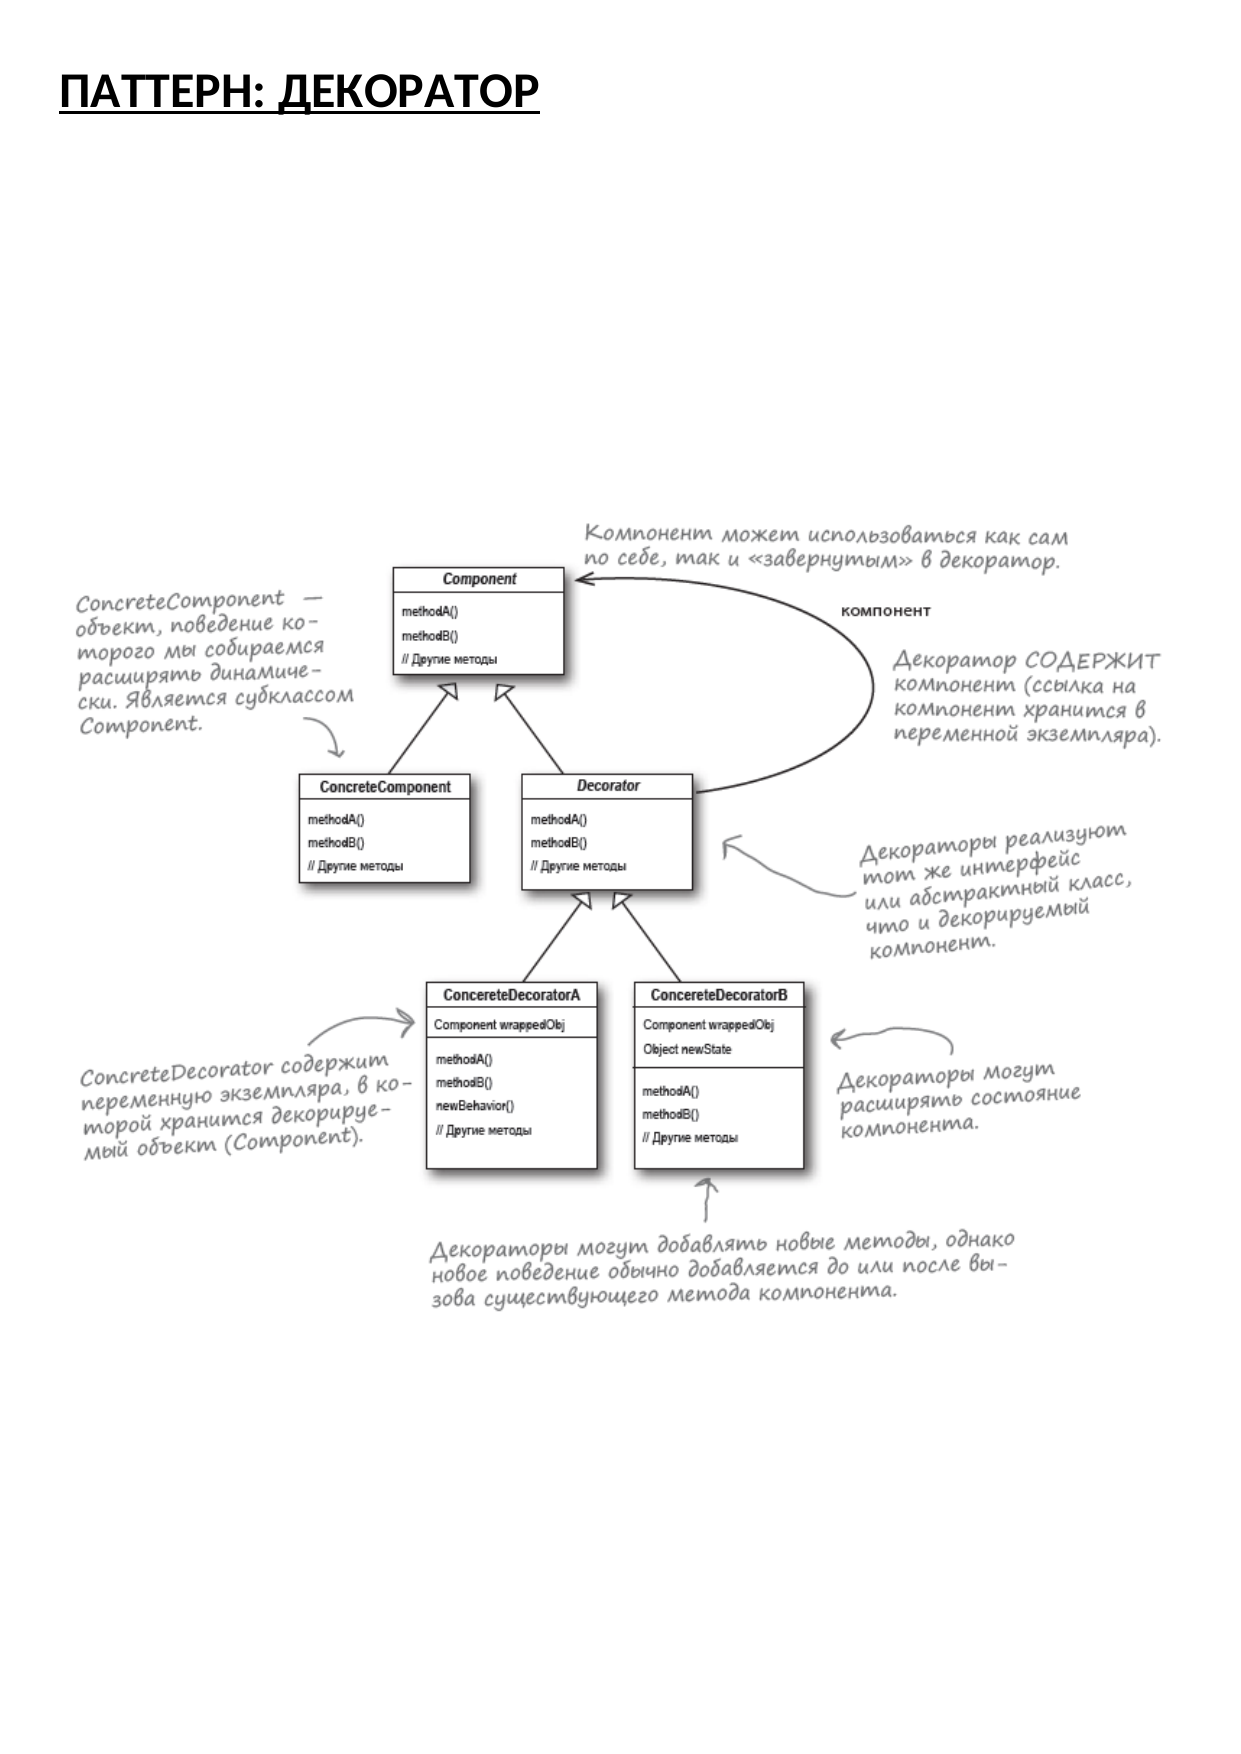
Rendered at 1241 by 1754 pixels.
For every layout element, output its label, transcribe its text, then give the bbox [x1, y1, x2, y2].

text ПАТТЕРН: ДЕКОРАТОР [59, 59, 1181, 120]
picture [59, 505, 1182, 1333]
